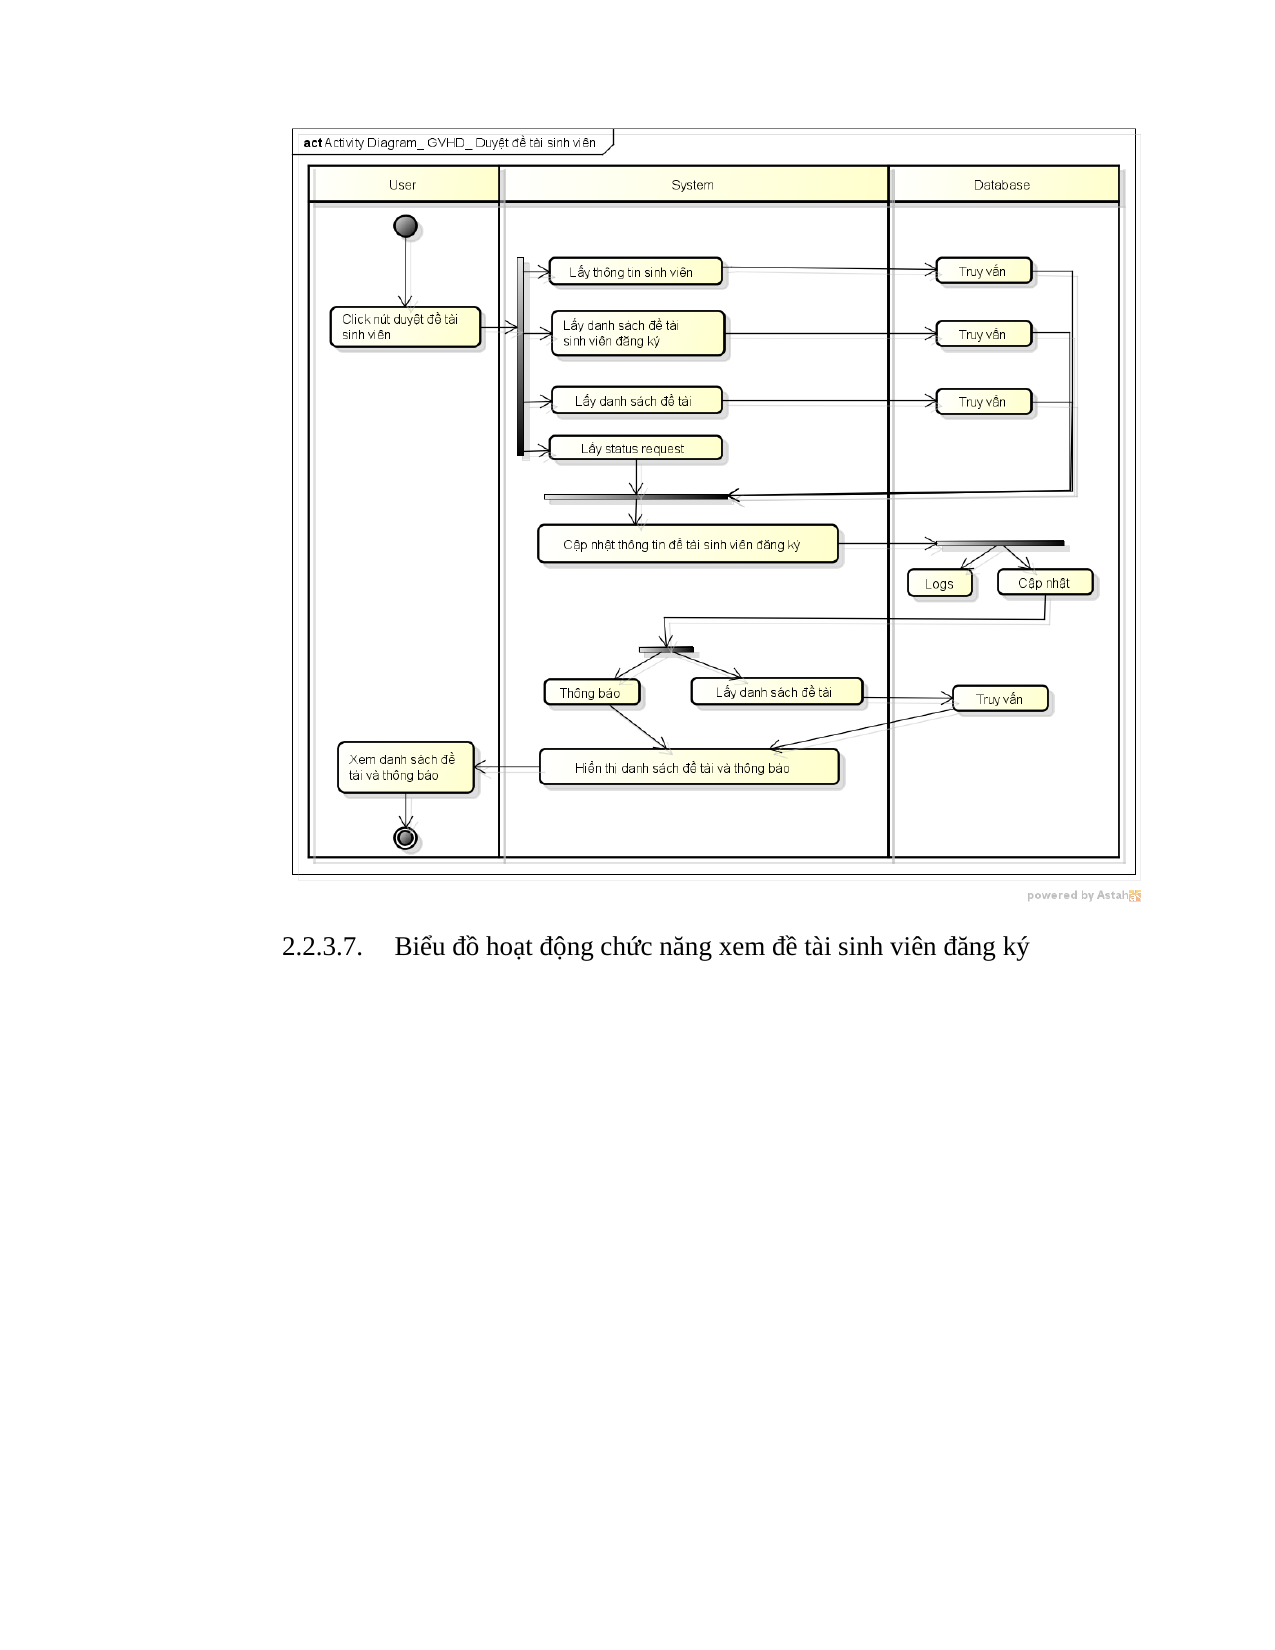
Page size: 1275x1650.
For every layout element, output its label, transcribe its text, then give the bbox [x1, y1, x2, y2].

list Biểu đồ hoạt động chức năng xem đề tài sinh viên đăng ký [282, 930, 1157, 961]
picture [281, 118, 1145, 905]
